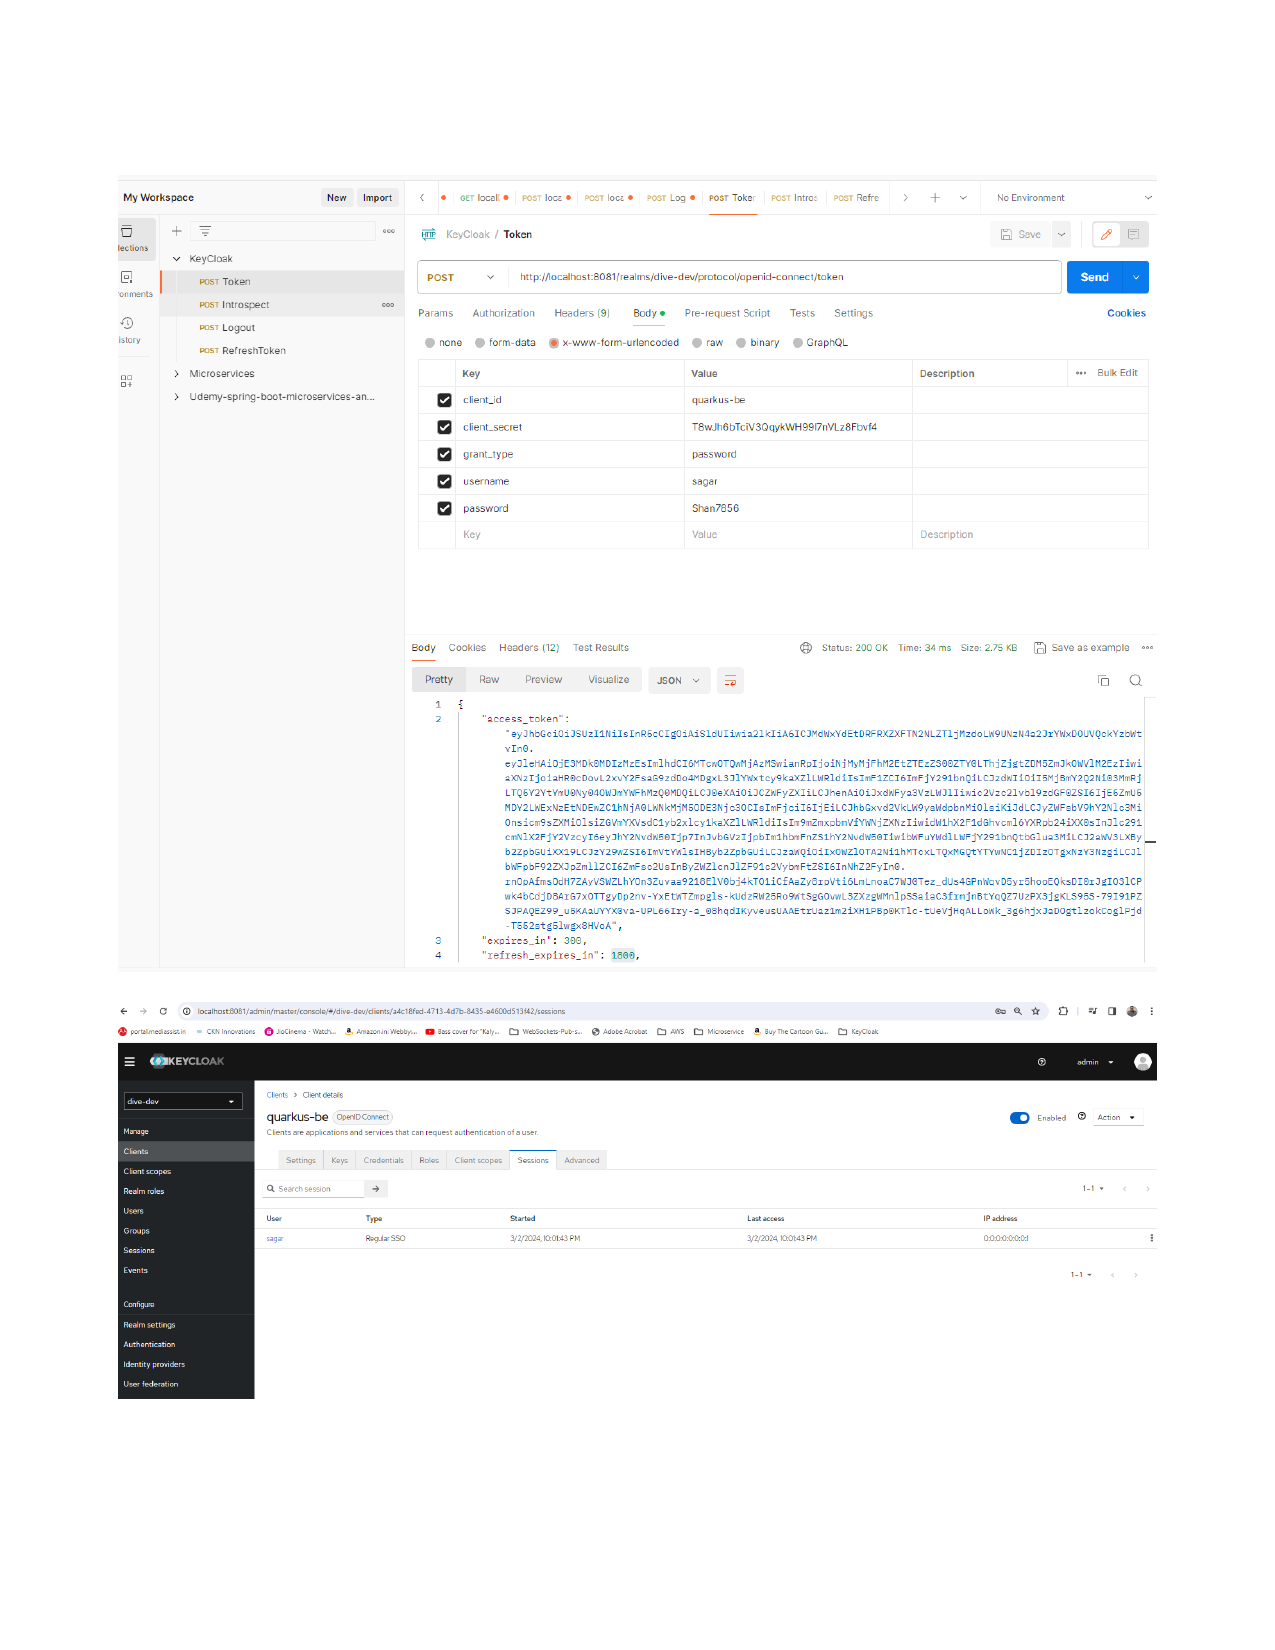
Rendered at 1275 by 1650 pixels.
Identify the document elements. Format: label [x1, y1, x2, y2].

picture [118, 175, 1157, 972]
picture [118, 1000, 1157, 1399]
